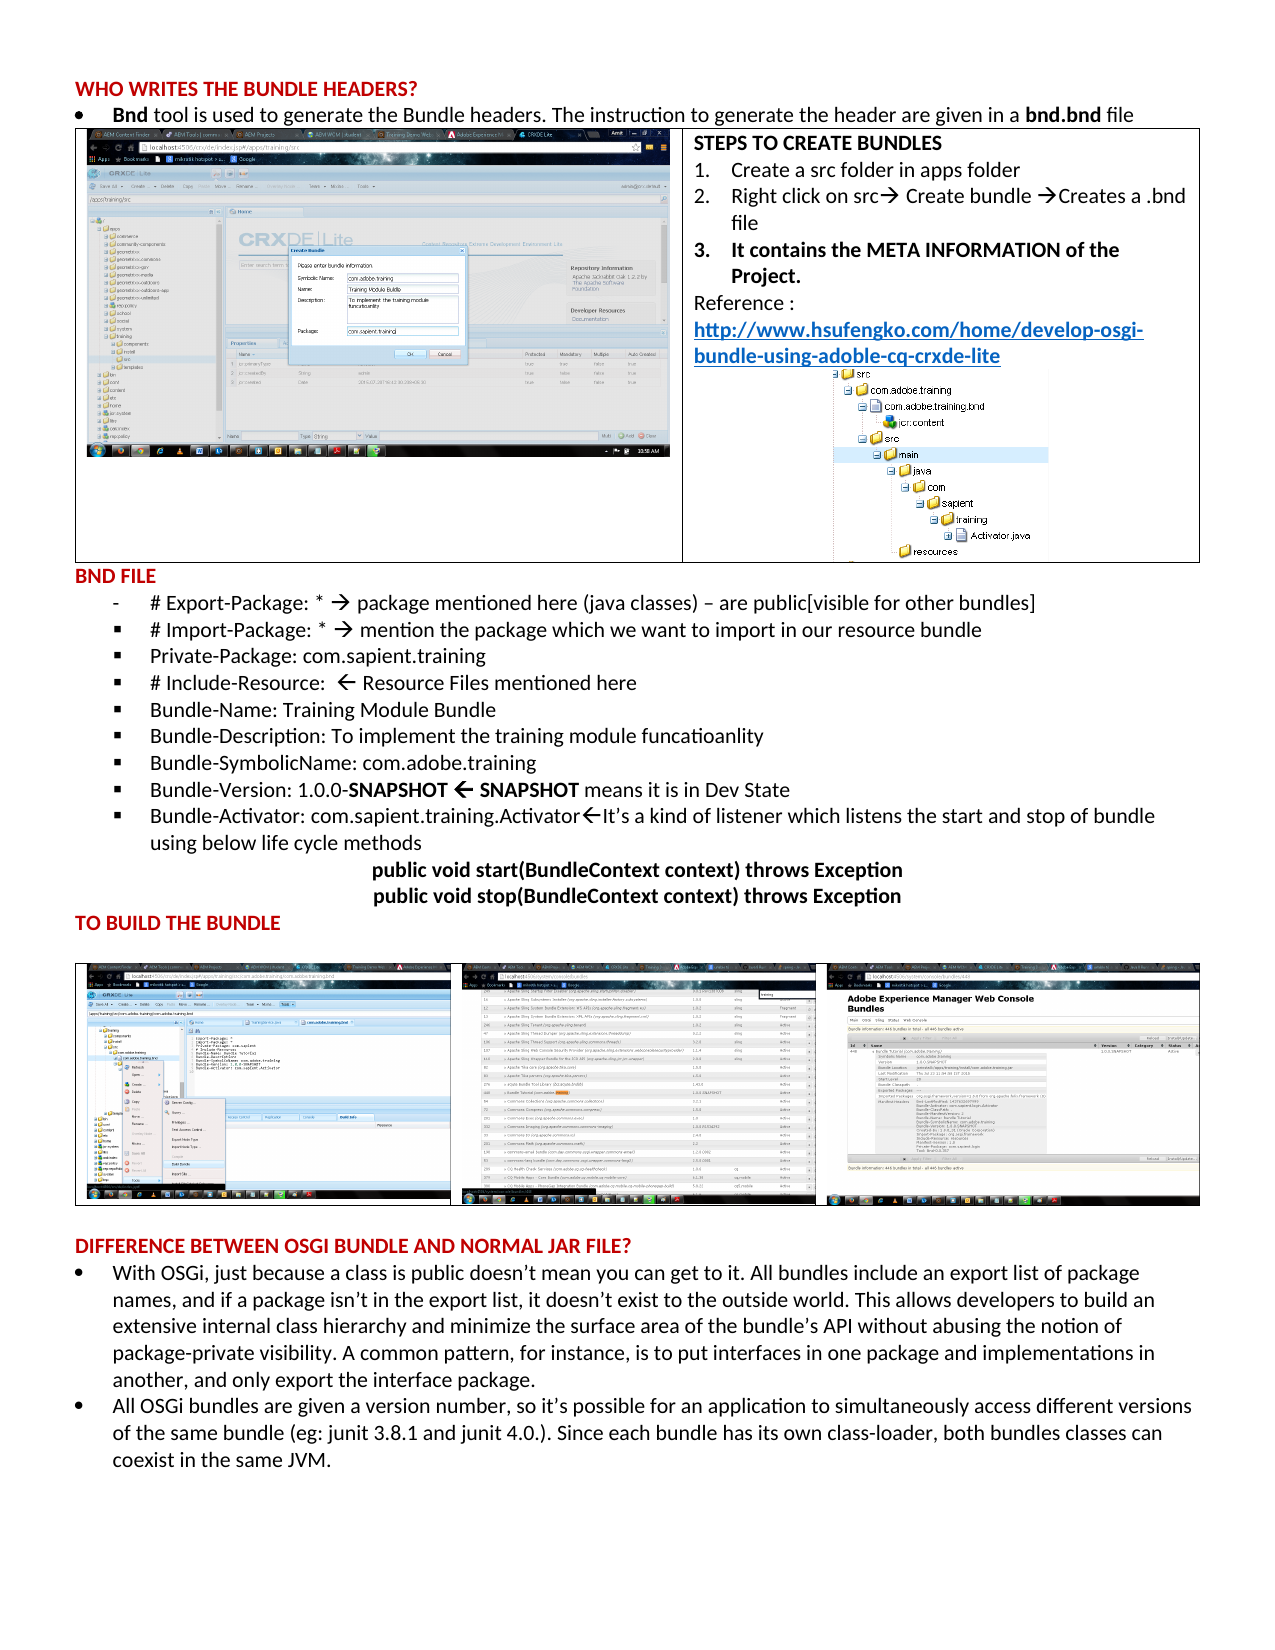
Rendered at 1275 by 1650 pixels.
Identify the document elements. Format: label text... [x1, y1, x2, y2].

picture [462, 963, 816, 1204]
text TO BUILD THE BUNDLE [75, 909, 1200, 936]
text public void start(BundleContext context) throws Exception [75, 856, 1200, 883]
picture [86, 129, 670, 457]
list Bundle-Version: 1.0.0-SNAPSHOT SNAPSHOT means it is in Dev State [112, 776, 1200, 803]
list Private-Package: com.sapient.training [112, 643, 1200, 669]
table_header [451, 964, 815, 1205]
text BND FILE [75, 563, 1200, 589]
list Bundle-Description: To implement the training module funcatioanlity [112, 723, 1200, 749]
text WHO WRITES THE BUNDLE HEADERS? [75, 75, 1200, 102]
table_header [816, 964, 826, 1205]
list # Include-Resource: Resource Files mentioned here [112, 669, 1200, 696]
list Bnd tool is used to generate the Bundle headers. The instruction to generate the header are given in a bnd.bnd file [75, 102, 1200, 128]
list All OSGi bundles are given a version number, so it’s possible for an application to simultaneously access different versions of the same bundle (eg: junit 3.8.1 and junit 4.0.). Since each bundle has its own class-loader, both bundles classes can coexist in the same JVM. [75, 1392, 1200, 1472]
text DIFFERENCE BETWEEN OSGI BUNDLE AND NORMAL JAR FILE? [75, 1232, 1200, 1259]
text public void stop(BundleContext context) throws Exception [75, 883, 1200, 909]
list # Import-Package: * mention the package which we want to import in our resource bundle [112, 616, 1200, 643]
list # Export-Package: * package mentioned here (java classes) – are public[visible for other bundles] [112, 589, 1200, 616]
list Bundle-Activator: com.sapient.training.ActivatorIt’s a kind of listener which listens the start and stop of bundle using below life cycle methods [112, 803, 1200, 856]
table_header [76, 964, 450, 1205]
list With OSGi, just because a class is public doesn’t mean you can get to it. All bundles include an export list of package names, and if a package isn’t in the export list, it doesn’t exist to the outside world. This allows developers to build an extensive internal class hierarchy and minimize the surface area of the bundle’s API without abusing the notion of package-private visibility. A common pattern, for instance, is to put interfaces in one package and implementations in another, and only export the interface package. [75, 1259, 1200, 1392]
table_header [76, 129, 682, 562]
list Bundle-SymbolicName: com.adobe.training [112, 749, 1200, 776]
picture [86, 963, 451, 1199]
picture [826, 963, 1200, 1205]
table_header STEPS TO CREATE BUNDLES Create a src folder in apps folder Right click on src Create bundle Creates a .bnd file It contains the META INFORMATION of the Project. Reference : http://www.hsufengko.com/home/develop-osgi-bundle-using-adoble-cq-crxde-lite [683, 129, 1199, 562]
picture [833, 369, 1049, 562]
list Bundle-Name: Training Module Bundle [112, 696, 1200, 723]
